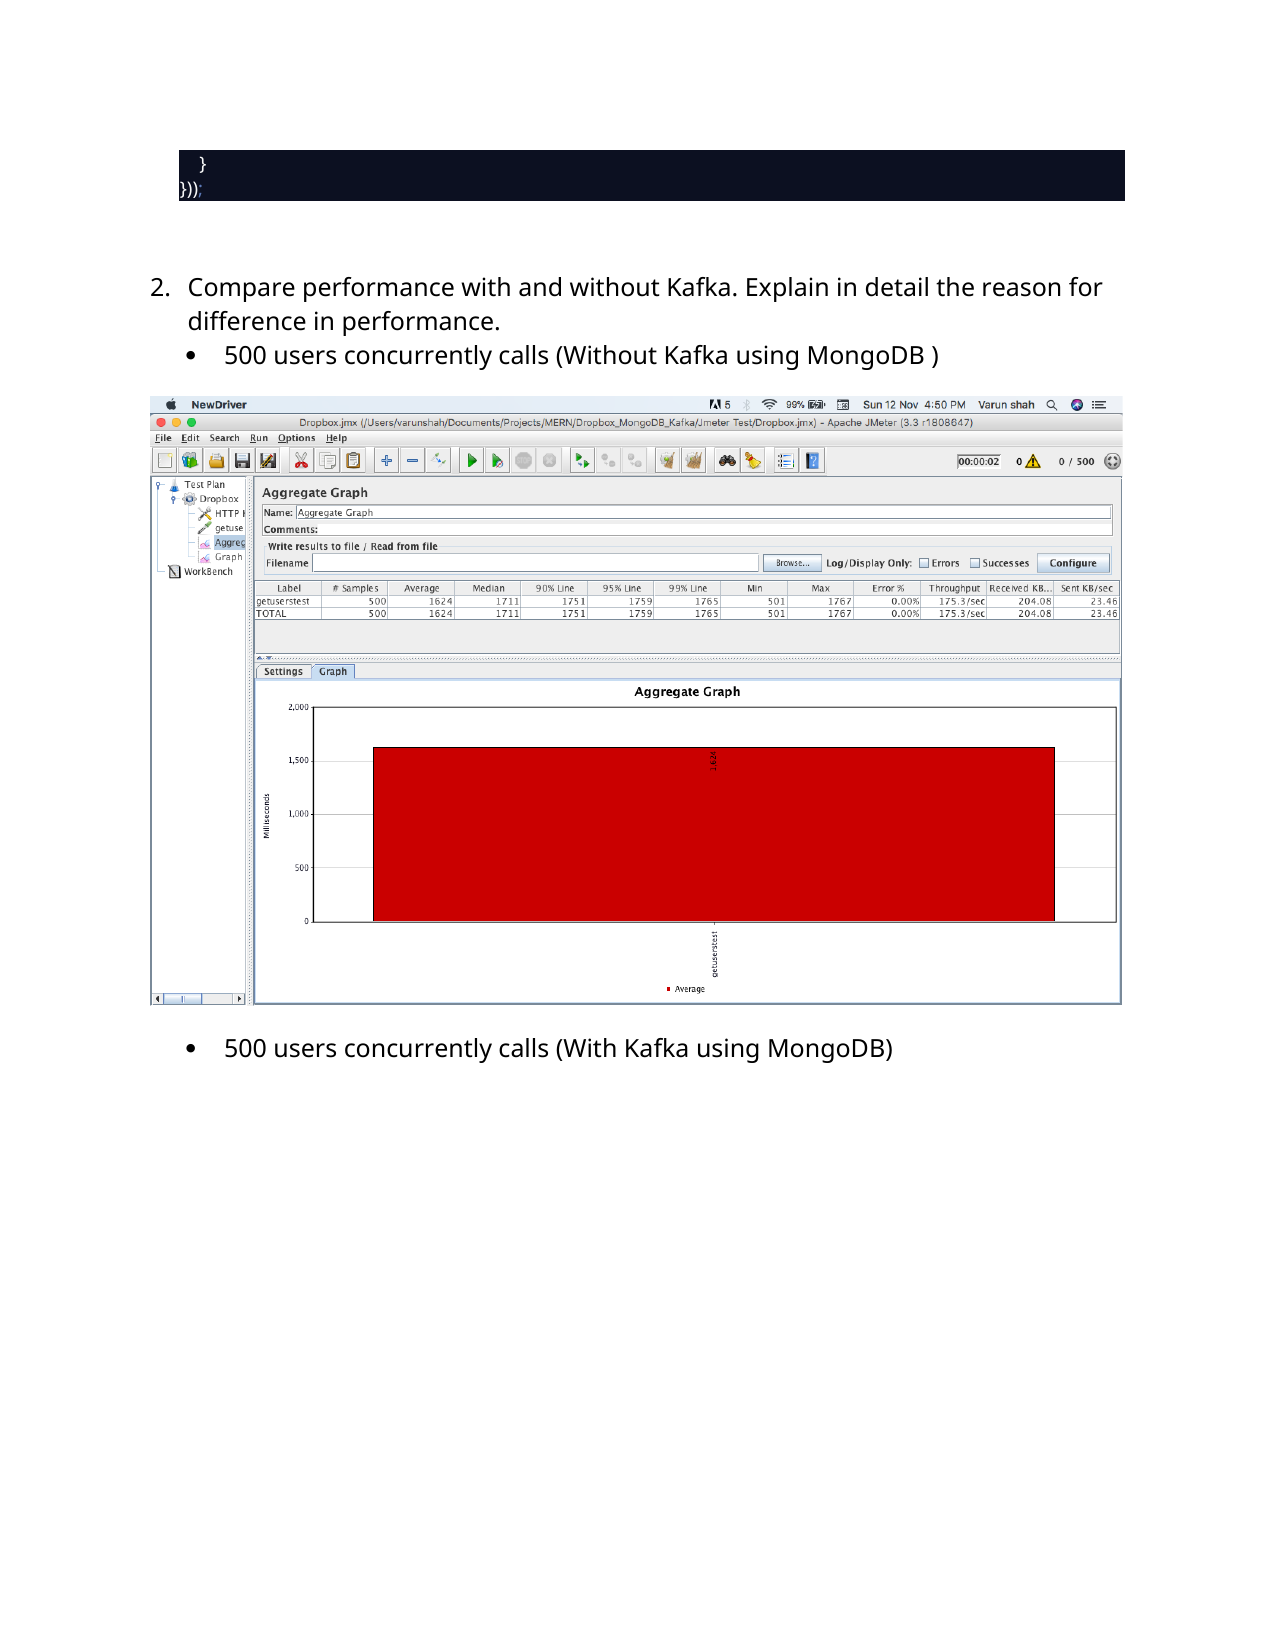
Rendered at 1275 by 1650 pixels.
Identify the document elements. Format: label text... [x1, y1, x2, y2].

list Compare performance with and without Kafka. Explain in detail the reason for difference in performance. [150, 269, 1125, 337]
list 500 users concurrently calls (Without Kafka using MongoDB ) [186, 337, 1125, 371]
list 500 users concurrently calls (With Kafka using MongoDB) [186, 1030, 1125, 1064]
picture [150, 396, 1123, 1006]
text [179, 150, 1125, 201]
